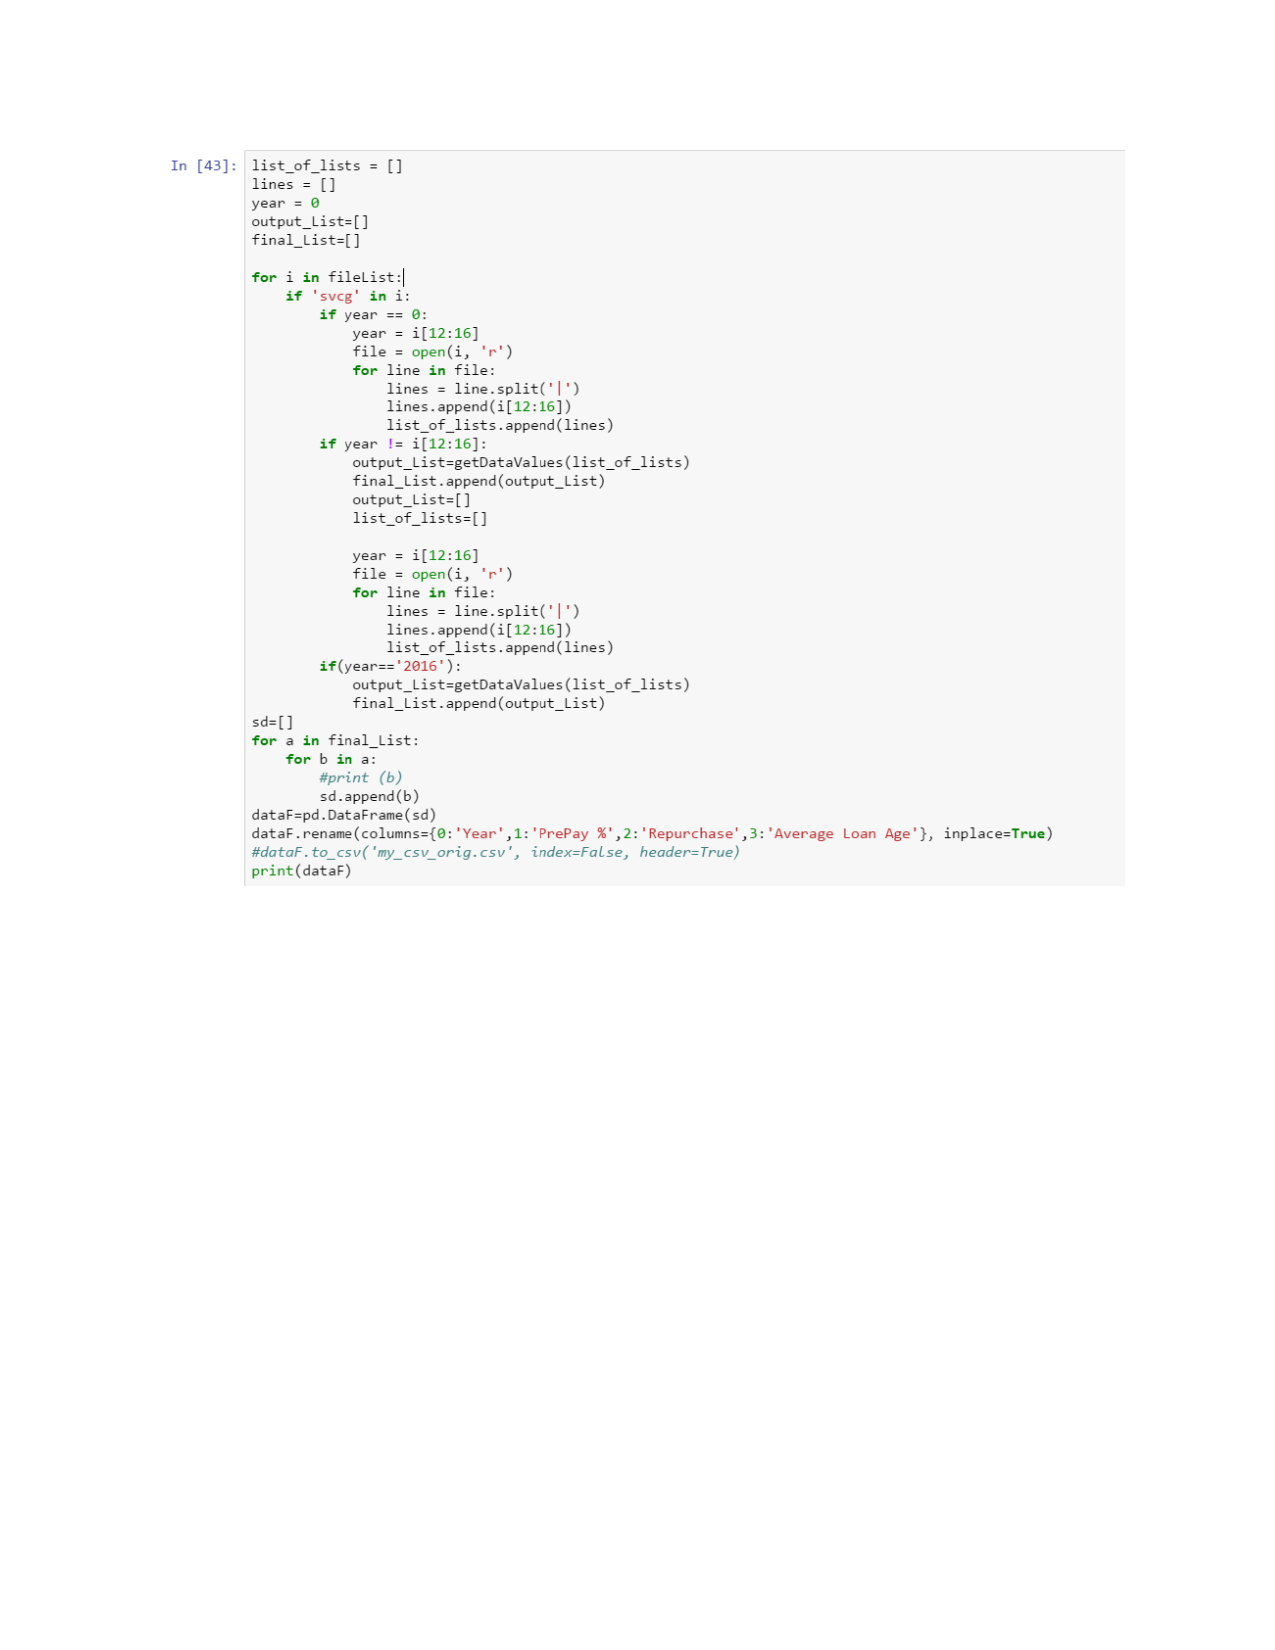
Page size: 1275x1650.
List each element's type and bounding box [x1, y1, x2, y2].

picture [150, 150, 1125, 886]
